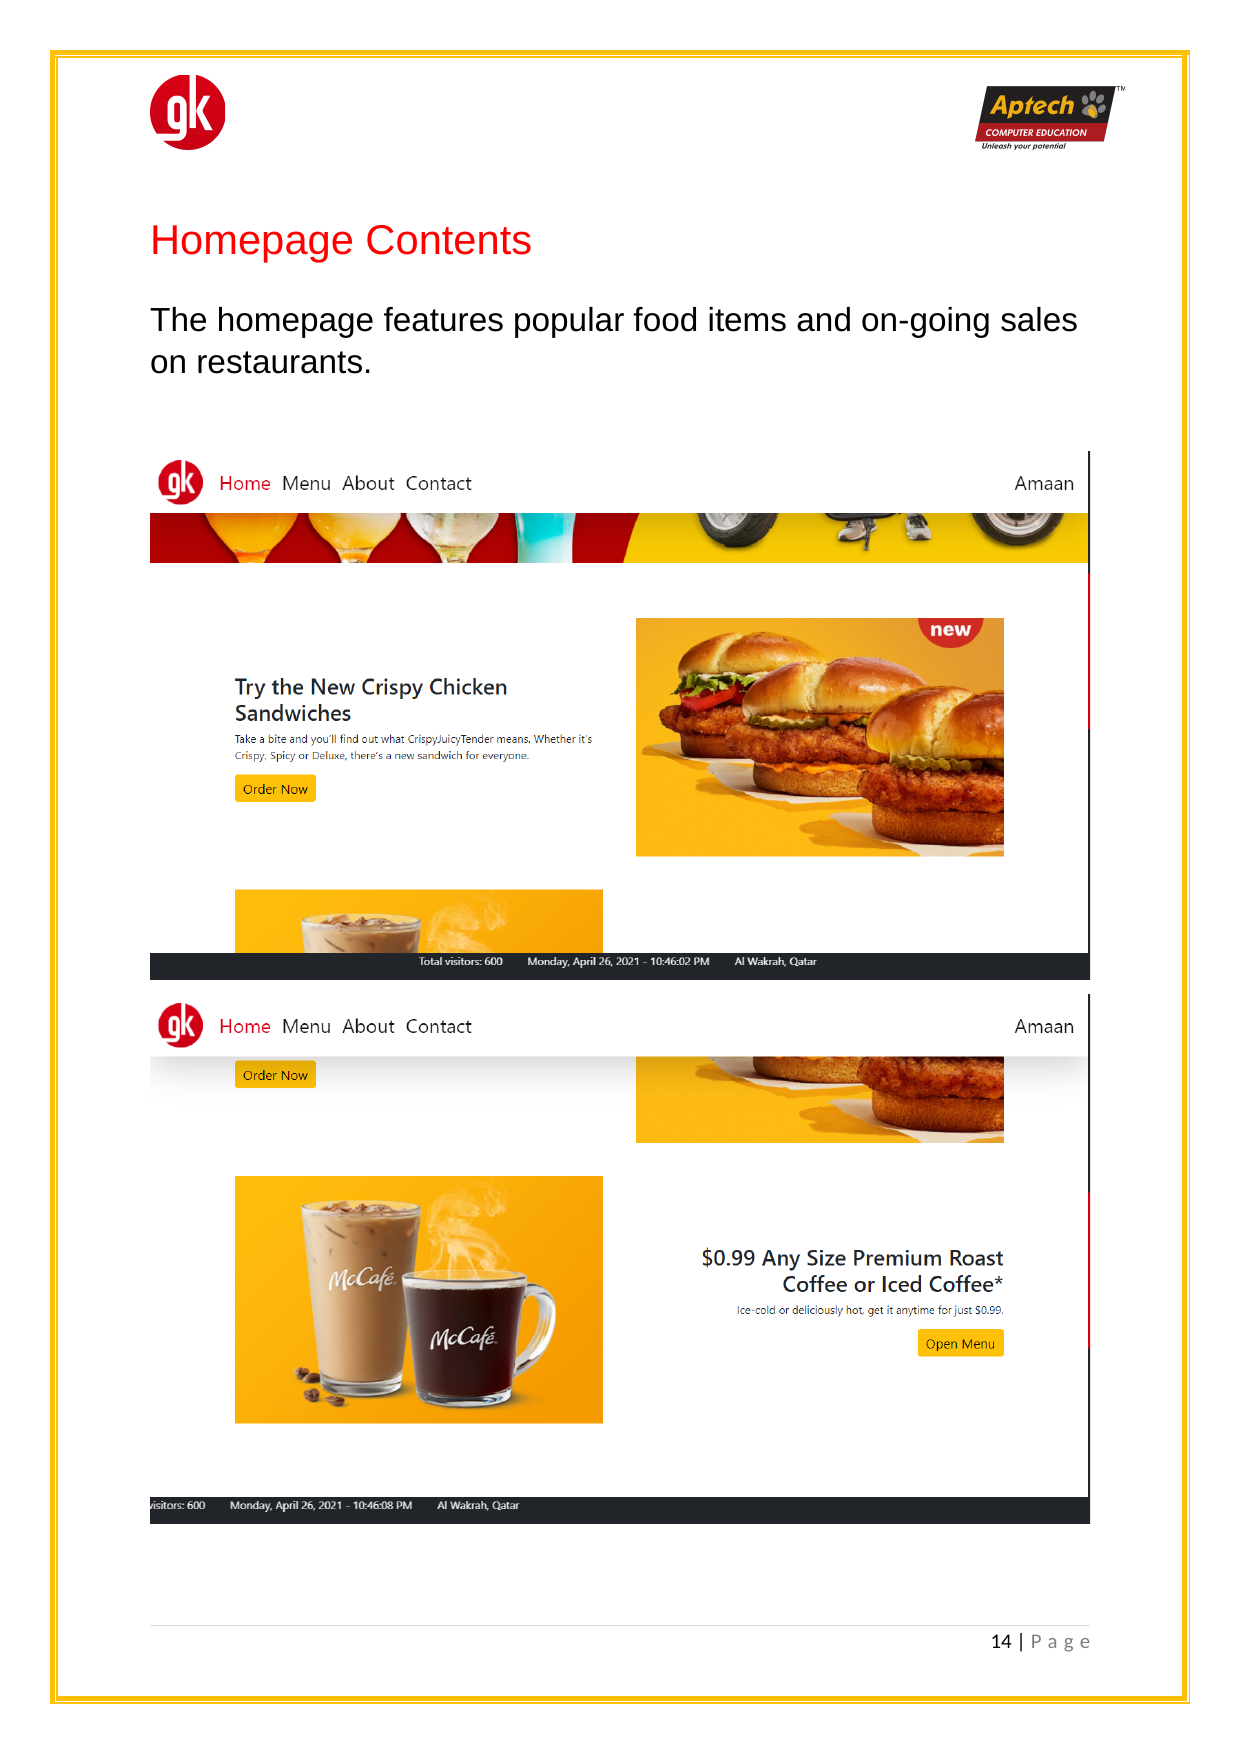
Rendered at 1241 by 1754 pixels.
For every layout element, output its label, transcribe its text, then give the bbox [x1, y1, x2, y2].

text Homepage Contents [150, 215, 1090, 263]
picture [150, 994, 1091, 1524]
picture [975, 86, 1125, 150]
picture [150, 75, 226, 150]
text The homepage features popular food items and on-going sales on restaurants. [150, 299, 1090, 380]
picture [150, 451, 1091, 980]
